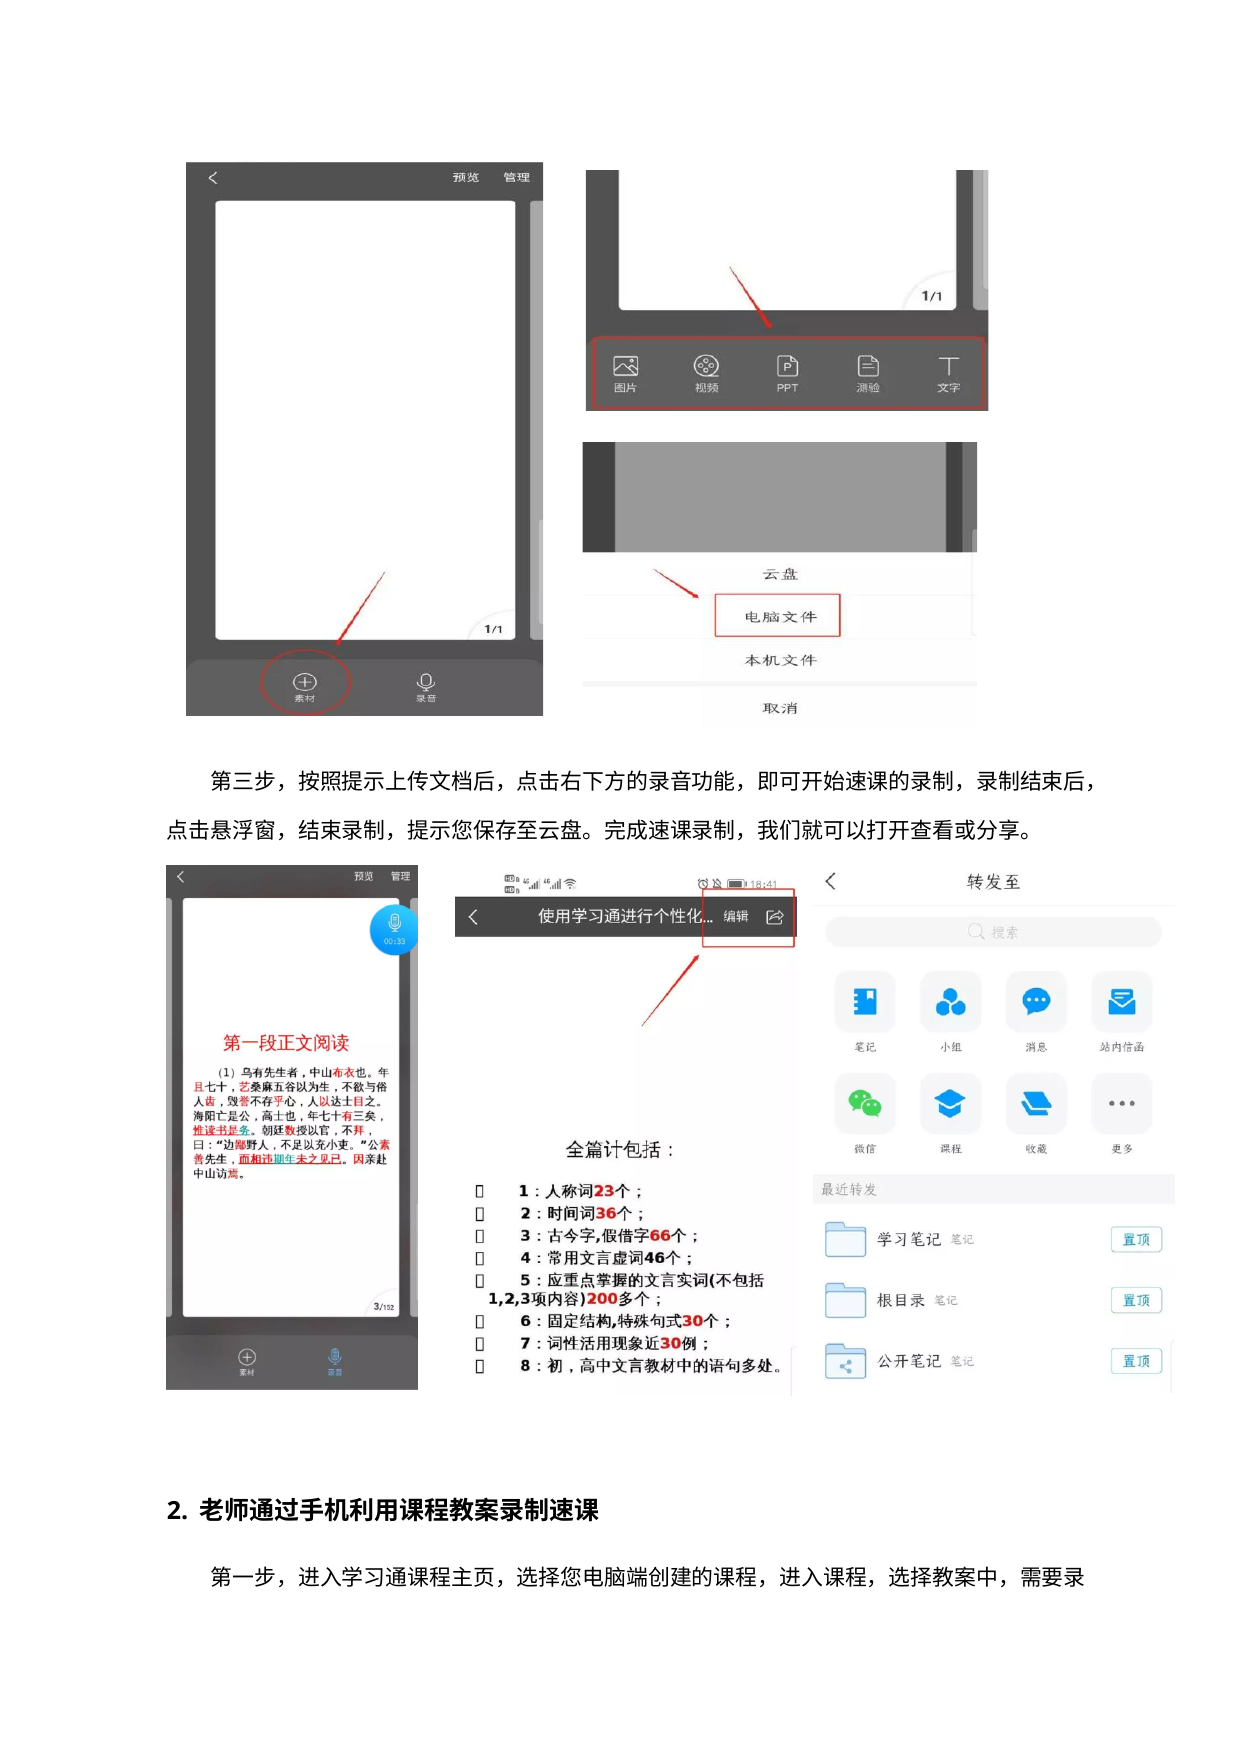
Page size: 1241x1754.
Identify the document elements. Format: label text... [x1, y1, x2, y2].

text 第三步，按照提示上传文档后，点击右下方的录音功能，即可开始速课的录制，录制结束后，点击悬浮窗，结束录制，提示您保存至云盘。完成速课录制，我们就可以打开查看或分享。 [167, 764, 1093, 845]
picture [813, 860, 1175, 1393]
picture [585, 170, 989, 411]
picture [186, 161, 544, 716]
list 老师通过手机利用课程教案录制速课 [167, 1476, 1093, 1541]
picture [448, 864, 805, 1396]
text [167, 1559, 1093, 1592]
picture [582, 442, 978, 729]
picture [166, 865, 418, 1397]
